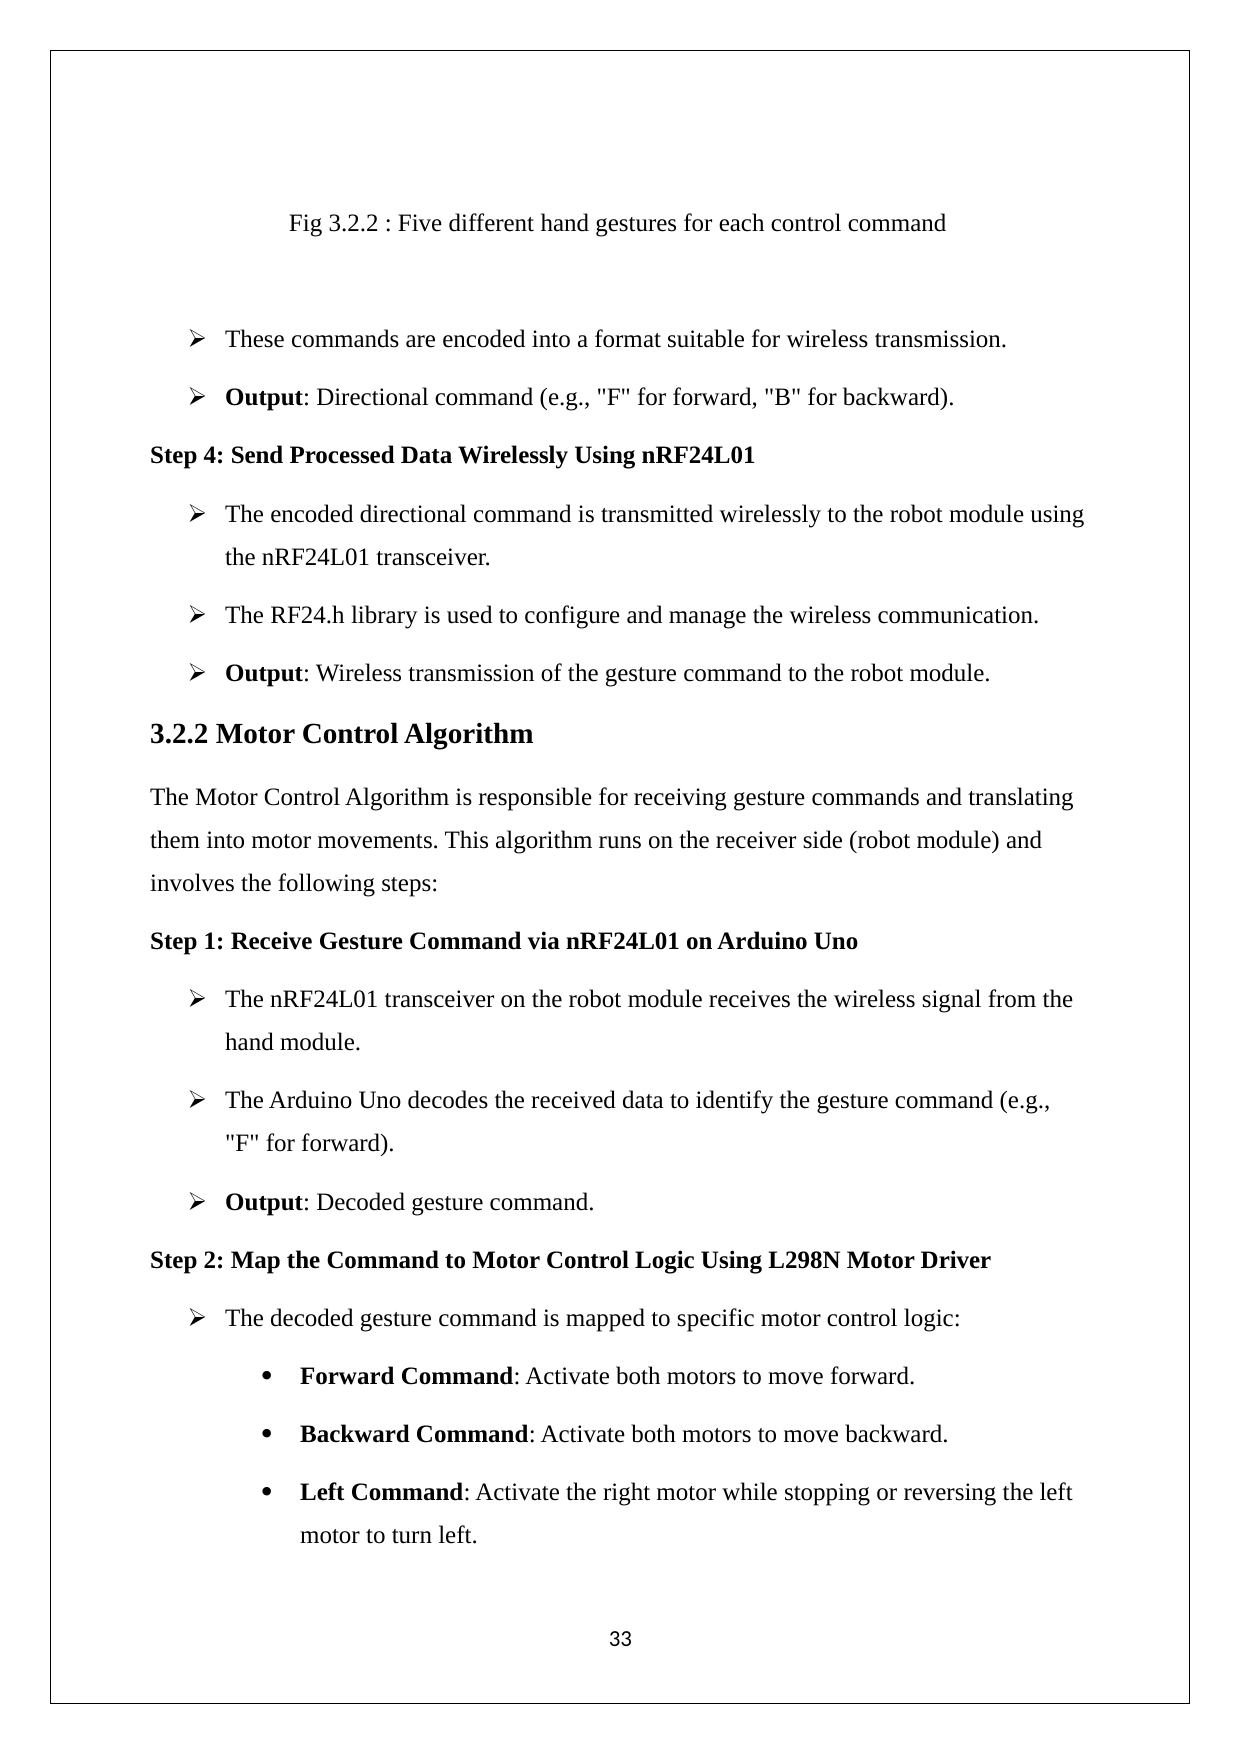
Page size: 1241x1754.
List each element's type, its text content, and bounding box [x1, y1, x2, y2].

list Left Command: Activate the right motor while stopping or reversing the left motor to turn left. [262, 1477, 1085, 1549]
list Backward Command: Activate both motors to move backward. [262, 1419, 1085, 1448]
list The Arduino Uno decodes the received data to identify the gesture command (e.g., "F" for forward). [187, 1085, 1085, 1157]
list The decoded gesture command is mapped to specific motor control logic: [187, 1303, 1085, 1332]
list The RF24.h library is used to configure and manage the wireless communication. [187, 600, 1085, 629]
list The encoded directional command is transmitted wirelessly to the robot module using the nRF24L01 transceiver. [187, 499, 1085, 571]
list The nRF24L01 transceiver on the robot module receives the wireless signal from the hand module. [187, 984, 1085, 1056]
text Step 2: Map the Command to Motor Control Logic Using L298N Motor Driver [150, 1245, 1085, 1273]
text The Motor Control Algorithm is responsible for receiving gesture commands and translating them into motor movements. This algorithm runs on the receiver side (robot module) and involves the following steps: [150, 782, 1085, 897]
list Forward Command: Activate both motors to move forward. [262, 1361, 1085, 1390]
list Output: Decoded gesture command. [187, 1187, 1085, 1215]
text Step 1: Receive Gesture Command via nRF24L01 on Arduino Uno [150, 926, 1085, 955]
list Output: Directional command (e.g., "F" for forward, "B" for backward). [187, 382, 1085, 411]
text Fig 3.2.2 : Five different hand gestures for each control command [150, 208, 1085, 237]
list Output: Wireless transmission of the gesture command to the robot module. [187, 658, 1085, 687]
list These commands are encoded into a format suitable for wireless transmission. [187, 324, 1085, 353]
text Step 4: Send Processed Data Wirelessly Using nRF24L01 [150, 441, 1085, 469]
text 3.2.2 Motor Control Algorithm [150, 716, 1085, 750]
